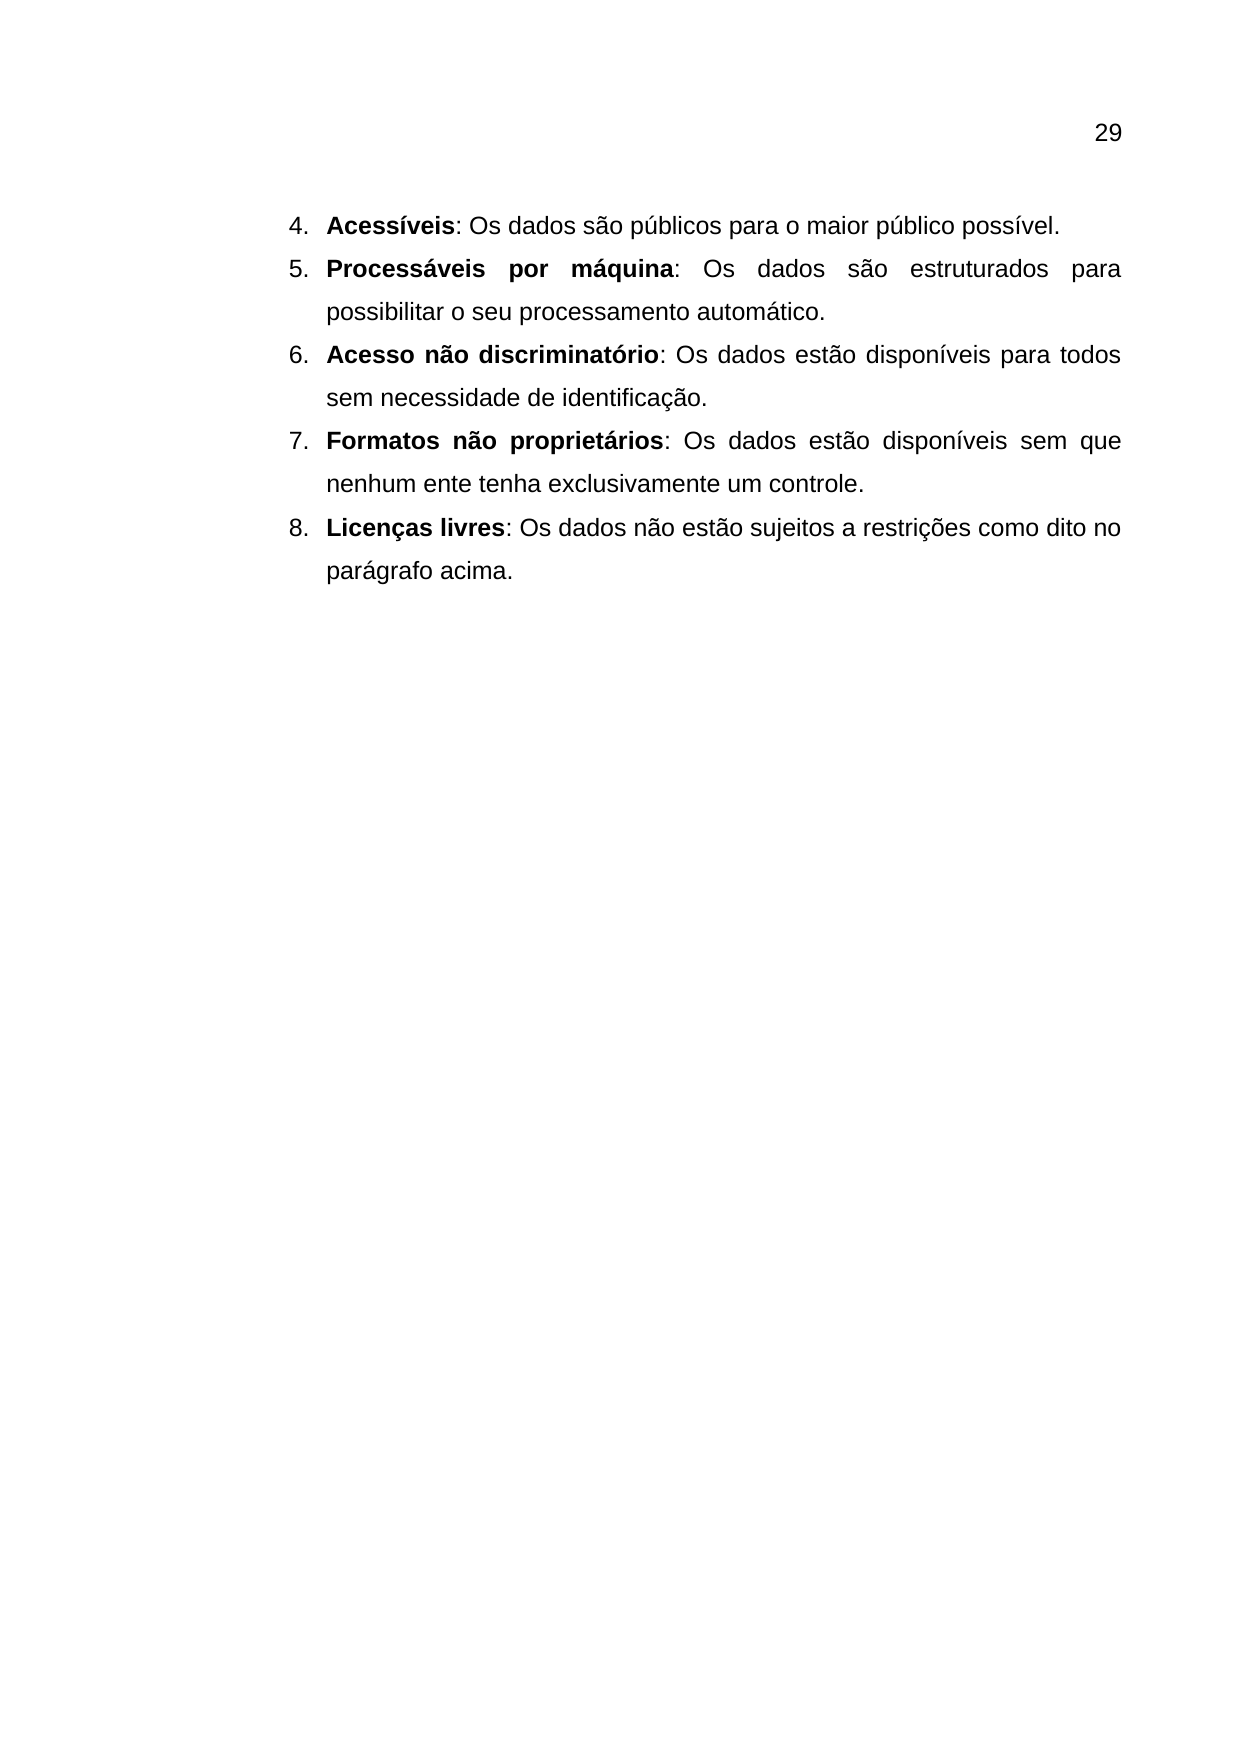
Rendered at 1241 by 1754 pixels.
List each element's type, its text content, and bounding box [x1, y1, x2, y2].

list Acessíveis: Os dados são públicos para o maior público possível. [288, 211, 1122, 239]
list Formatos não proprietários: Os dados estão disponíveis sem que nenhum ente tenha exclusivamente um controle. [288, 426, 1122, 498]
list Acesso não discriminatório: Os dados estão disponíveis para todos sem necessidade de identificação. [288, 340, 1122, 412]
list Processáveis por máquina: Os dados são estruturados para possibilitar o seu processamento automático. [288, 254, 1122, 326]
list Licenças livres: Os dados não estão sujeitos a restrições como dito no parágrafo acima. [288, 512, 1122, 584]
